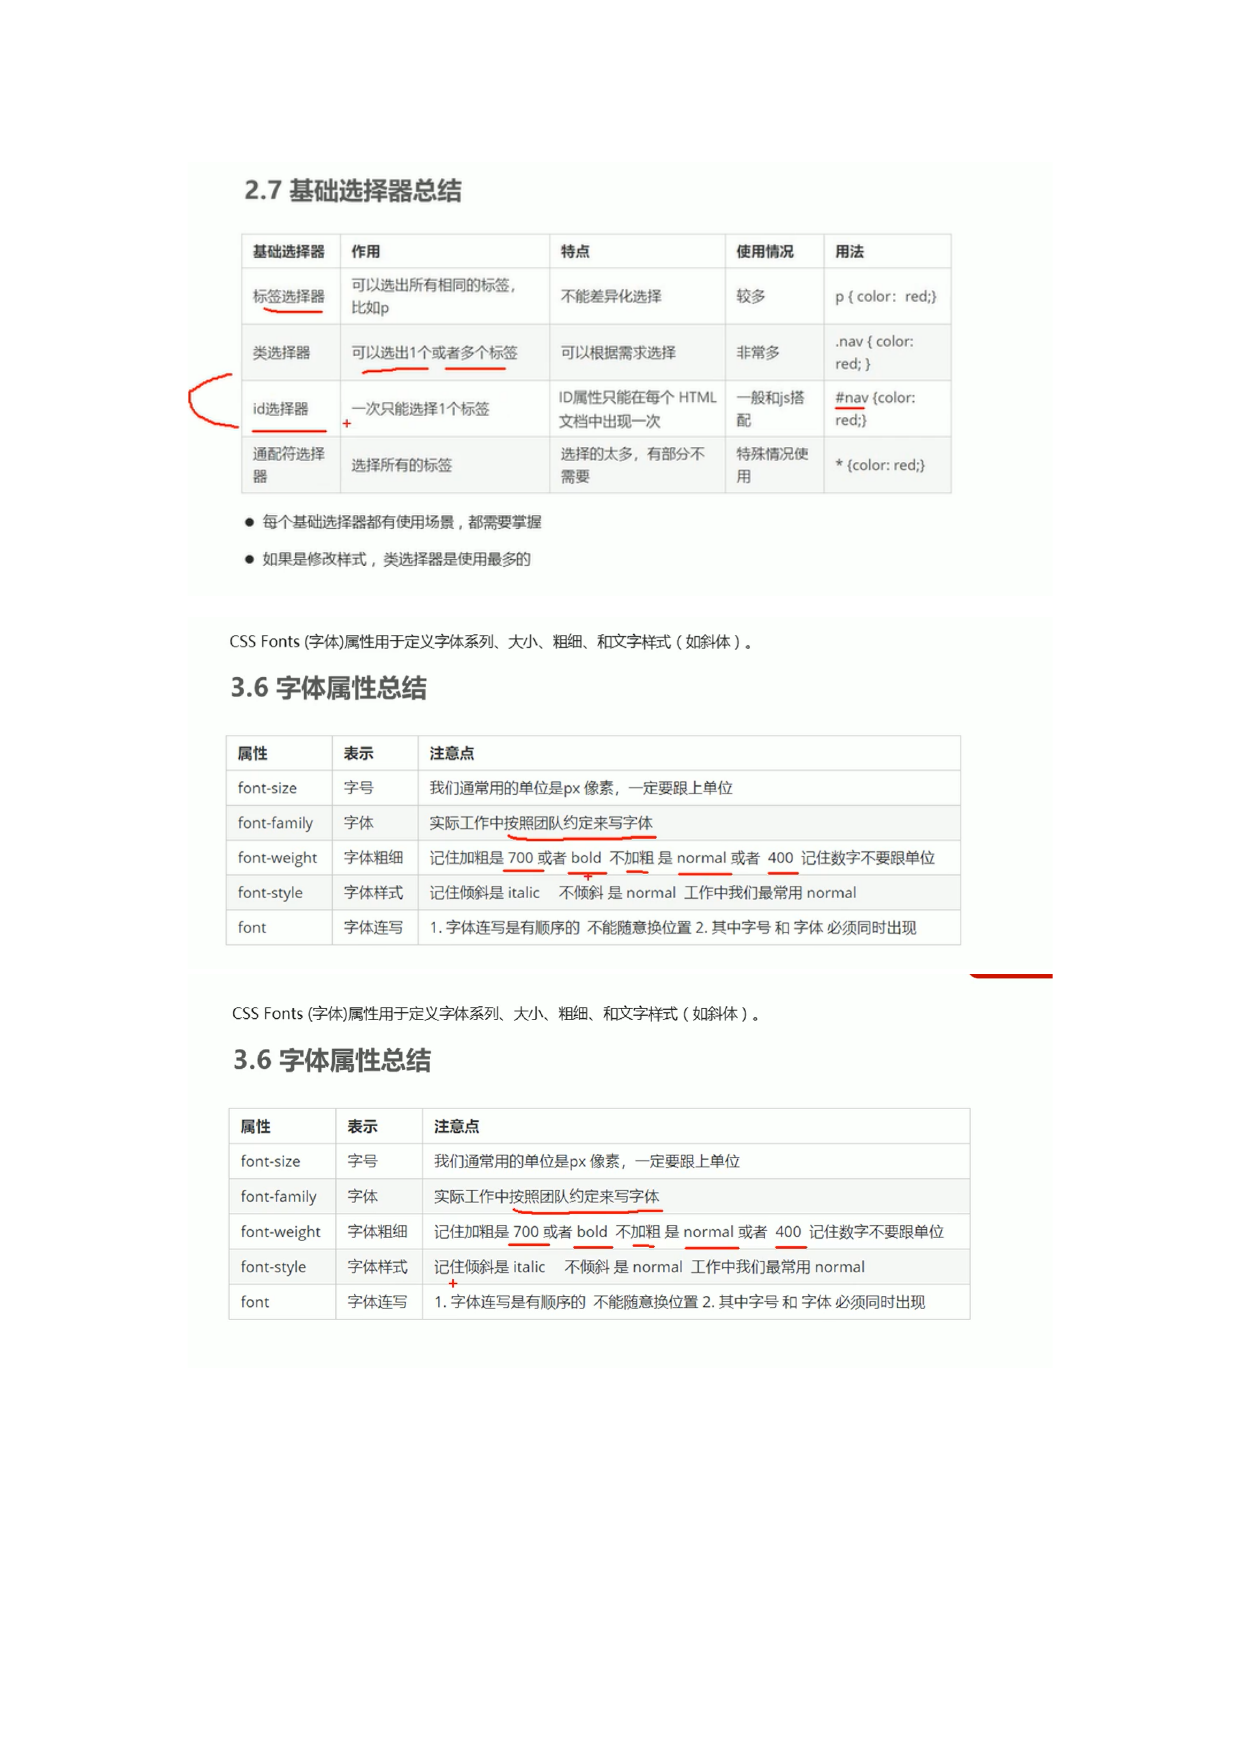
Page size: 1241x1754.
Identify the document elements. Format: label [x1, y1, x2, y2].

picture [187, 617, 1053, 969]
picture [187, 162, 1053, 596]
picture [187, 974, 1053, 1368]
